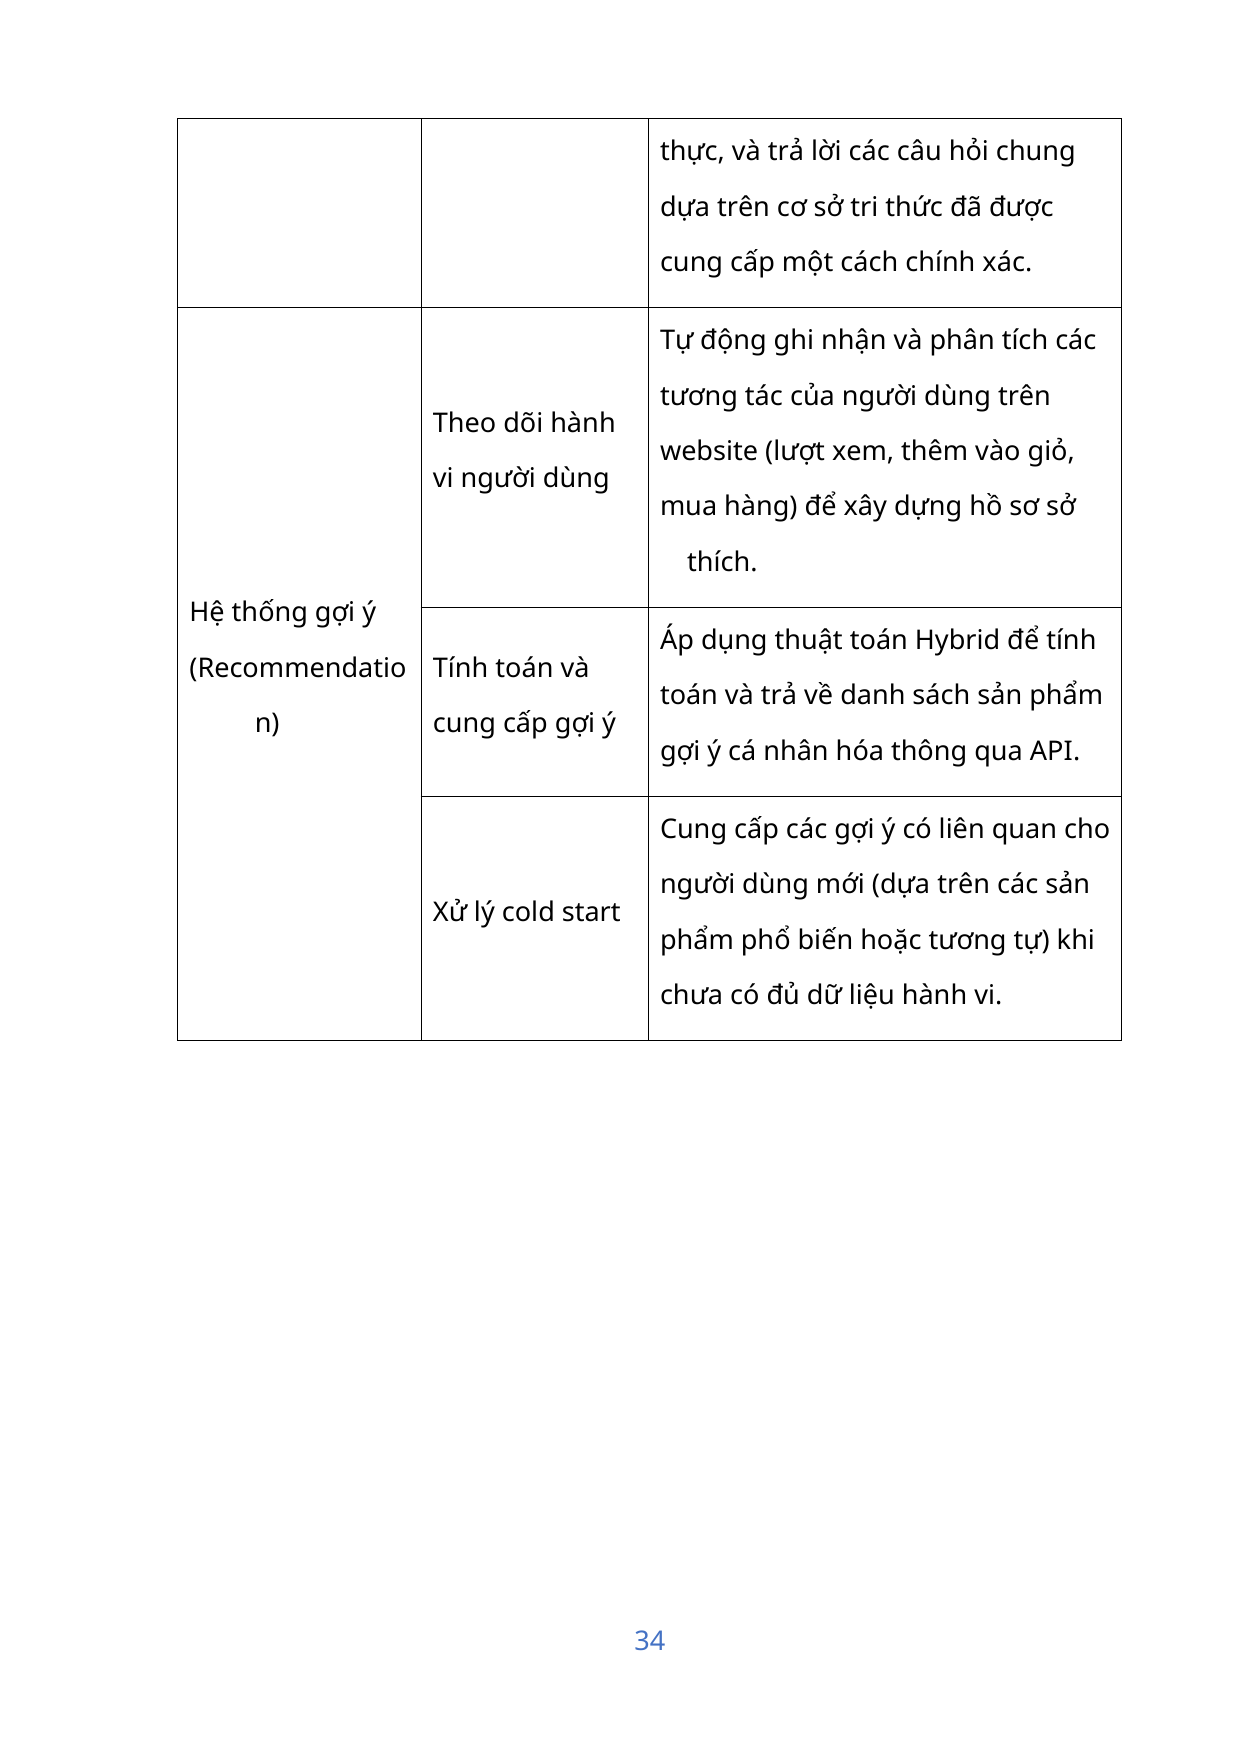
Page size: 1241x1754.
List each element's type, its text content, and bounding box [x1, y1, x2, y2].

table_cell Tính toán và cung cấp gợi ý [422, 608, 648, 796]
table_cell Áp dụng thuật toán Hybrid để tính toán và trả về danh sách sản phẩm gợi ý cá nhân hóa thông qua API. [649, 608, 1121, 796]
table_cell Tự động ghi nhận và phân tích các tương tác của người dùng trên website (lượt xem, thêm vào giỏ, mua hàng) để xây dựng hồ sơ sở thích. [649, 308, 1121, 607]
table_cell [422, 119, 648, 307]
table_cell Theo dõi hành vi người dùng [422, 308, 648, 607]
table_cell Xử lý cold start [422, 797, 648, 1040]
table_cell Cung cấp các gợi ý có liên quan cho người dùng mới (dựa trên các sản phẩm phổ biến hoặc tương tự) khi chưa có đủ dữ liệu hành vi. [649, 797, 1121, 1040]
table_cell Hệ thống gợi ý (Recommendation) [178, 308, 421, 1040]
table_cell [649, 119, 1121, 307]
